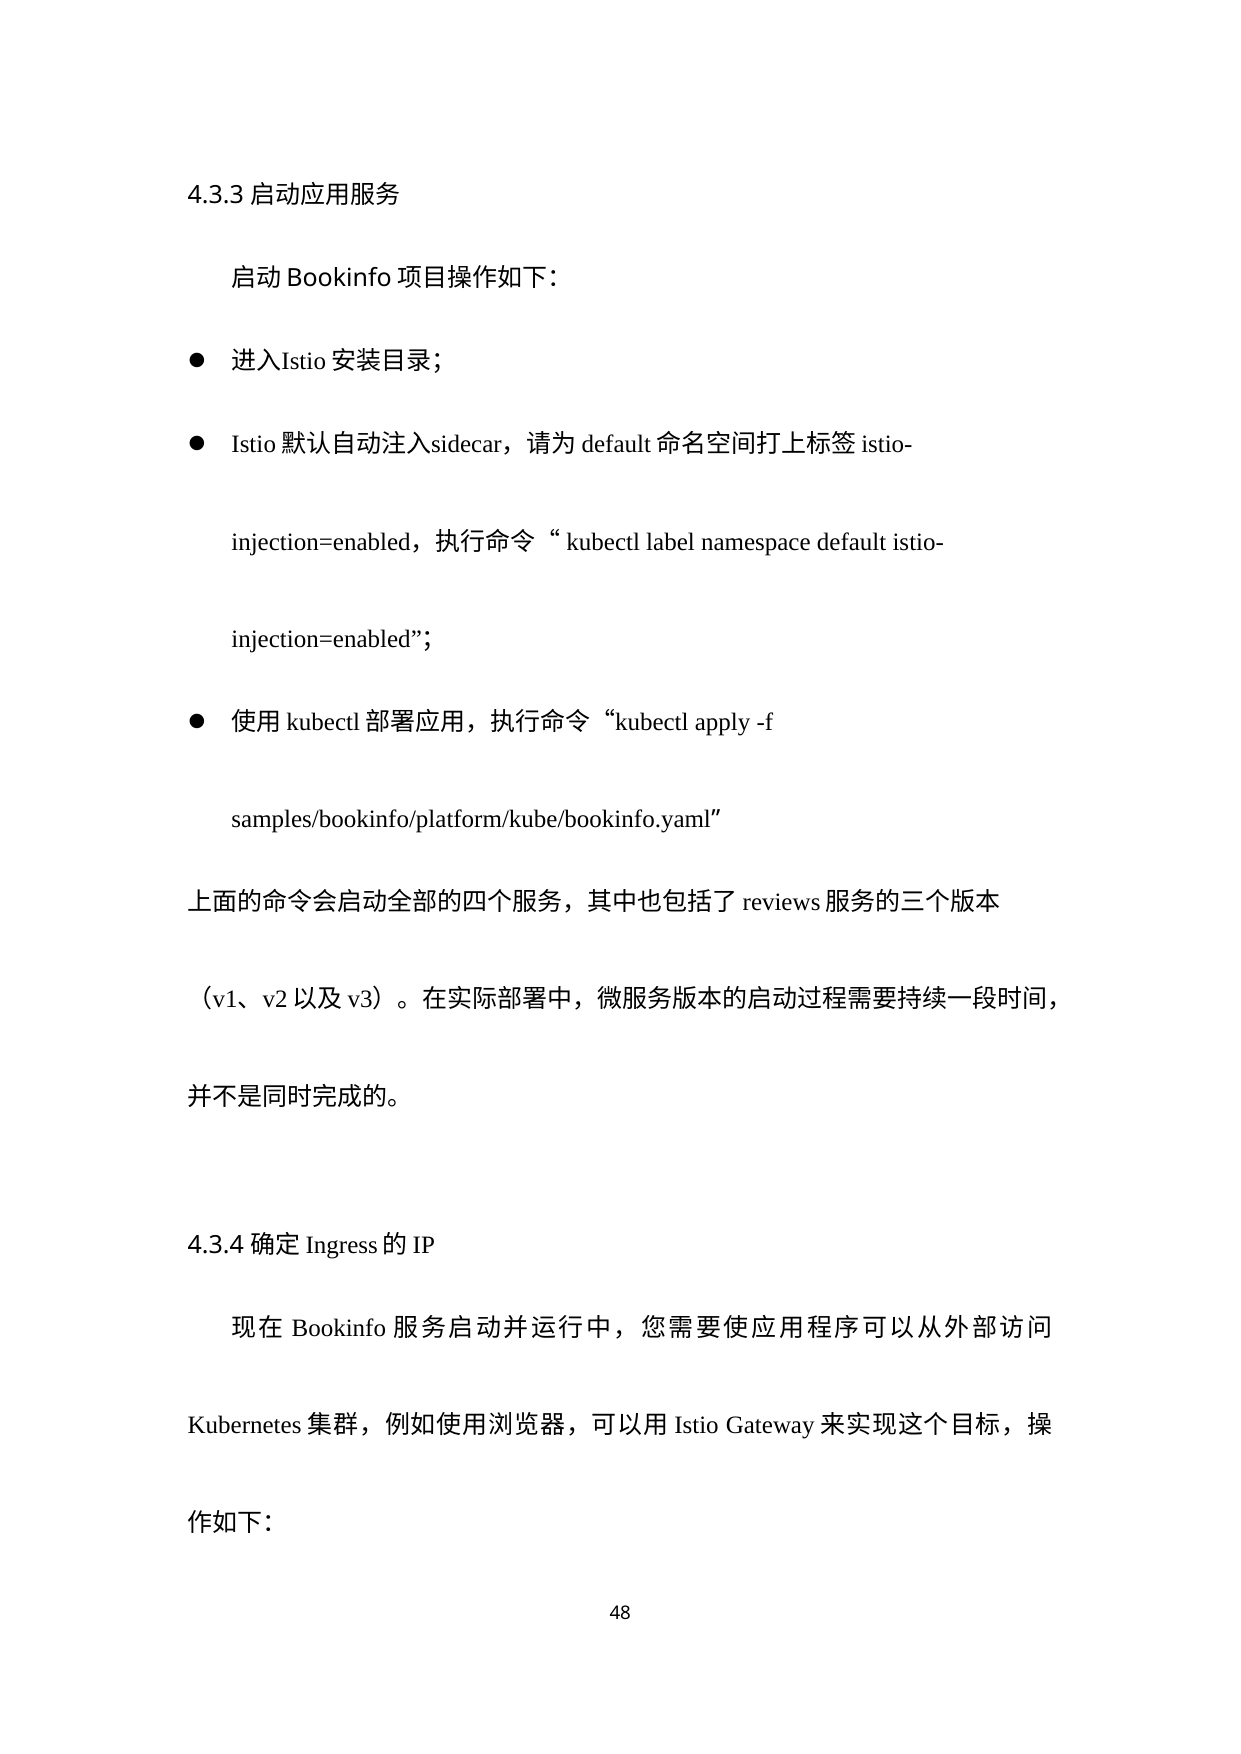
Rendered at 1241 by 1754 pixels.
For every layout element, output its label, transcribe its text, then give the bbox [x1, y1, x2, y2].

list 确定Ingress的IP [187, 1210, 1053, 1275]
list 进⼊Istio安装目录； [187, 326, 1053, 391]
list 使用kubectl部署应用，执行命令“kubectl apply -f samples/bookinfo/platform/kube/bookinfo.yaml” [187, 687, 1053, 850]
list 启动Bookinfo项目操作如下： [187, 243, 1053, 308]
list 上面的命令会启动全部的四个服务，其中也包括了reviews服务的三个版本（v1、v2以及v3）。在实际部署中，微服务版本的启动过程需要持续一段时间，并不是同时完成的。 [187, 867, 1053, 1127]
list 现在Bookinfo服务启动并运行中，您需要使应用程序可以从外部访问Kubernetes集群，例如使用浏览器，可以用Istio Gateway来实现这个目标，操作如下： [187, 1293, 1053, 1553]
list 启动应用服务 [187, 160, 1053, 225]
list Istio默认自动注⼊sidecar，请为default命名空间打上标签istio-injection=enabled，执行命令“ kubectl label namespace default istio-injection=enabled”； [187, 409, 1053, 669]
